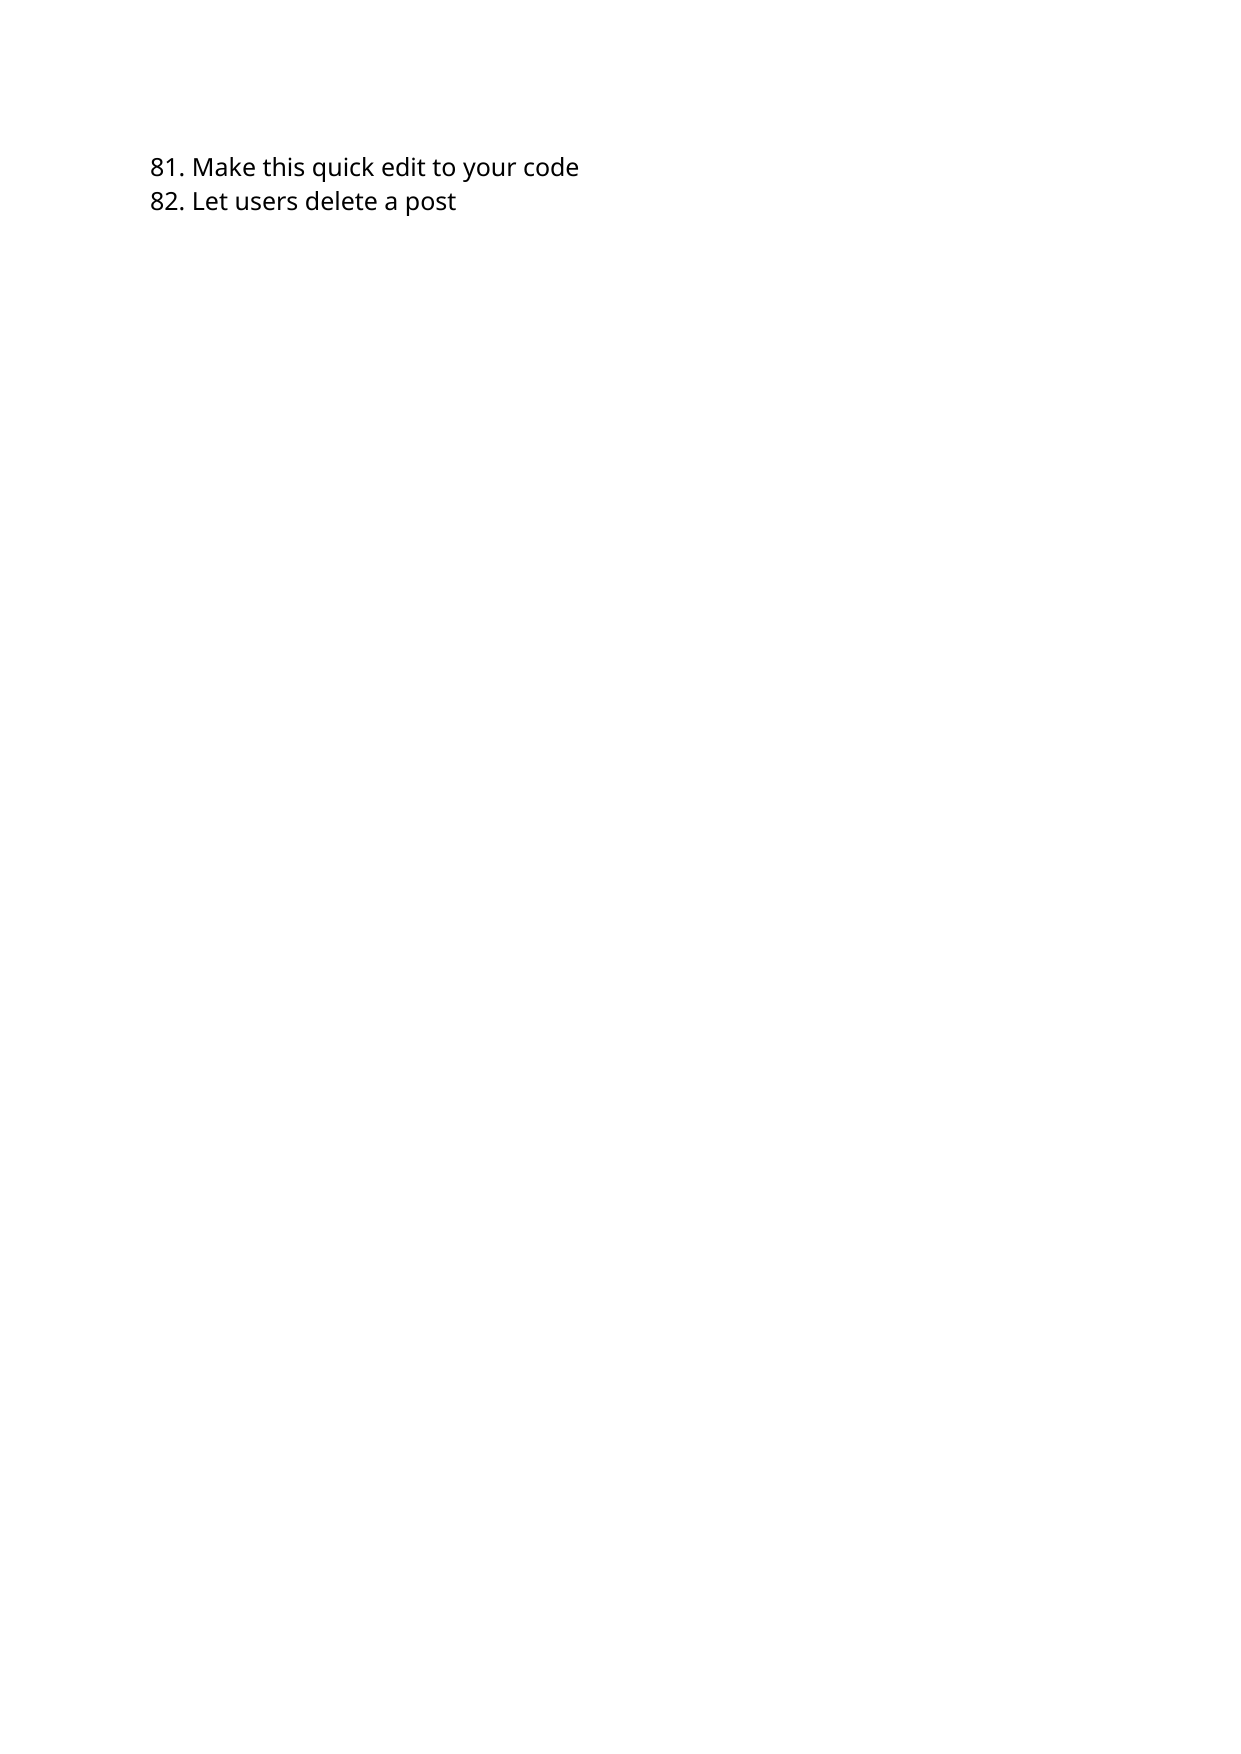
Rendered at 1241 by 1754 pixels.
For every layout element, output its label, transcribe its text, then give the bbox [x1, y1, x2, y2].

text 81. Make this quick edit to your code [150, 150, 1155, 184]
text 82. Let users delete a post [150, 184, 1155, 218]
